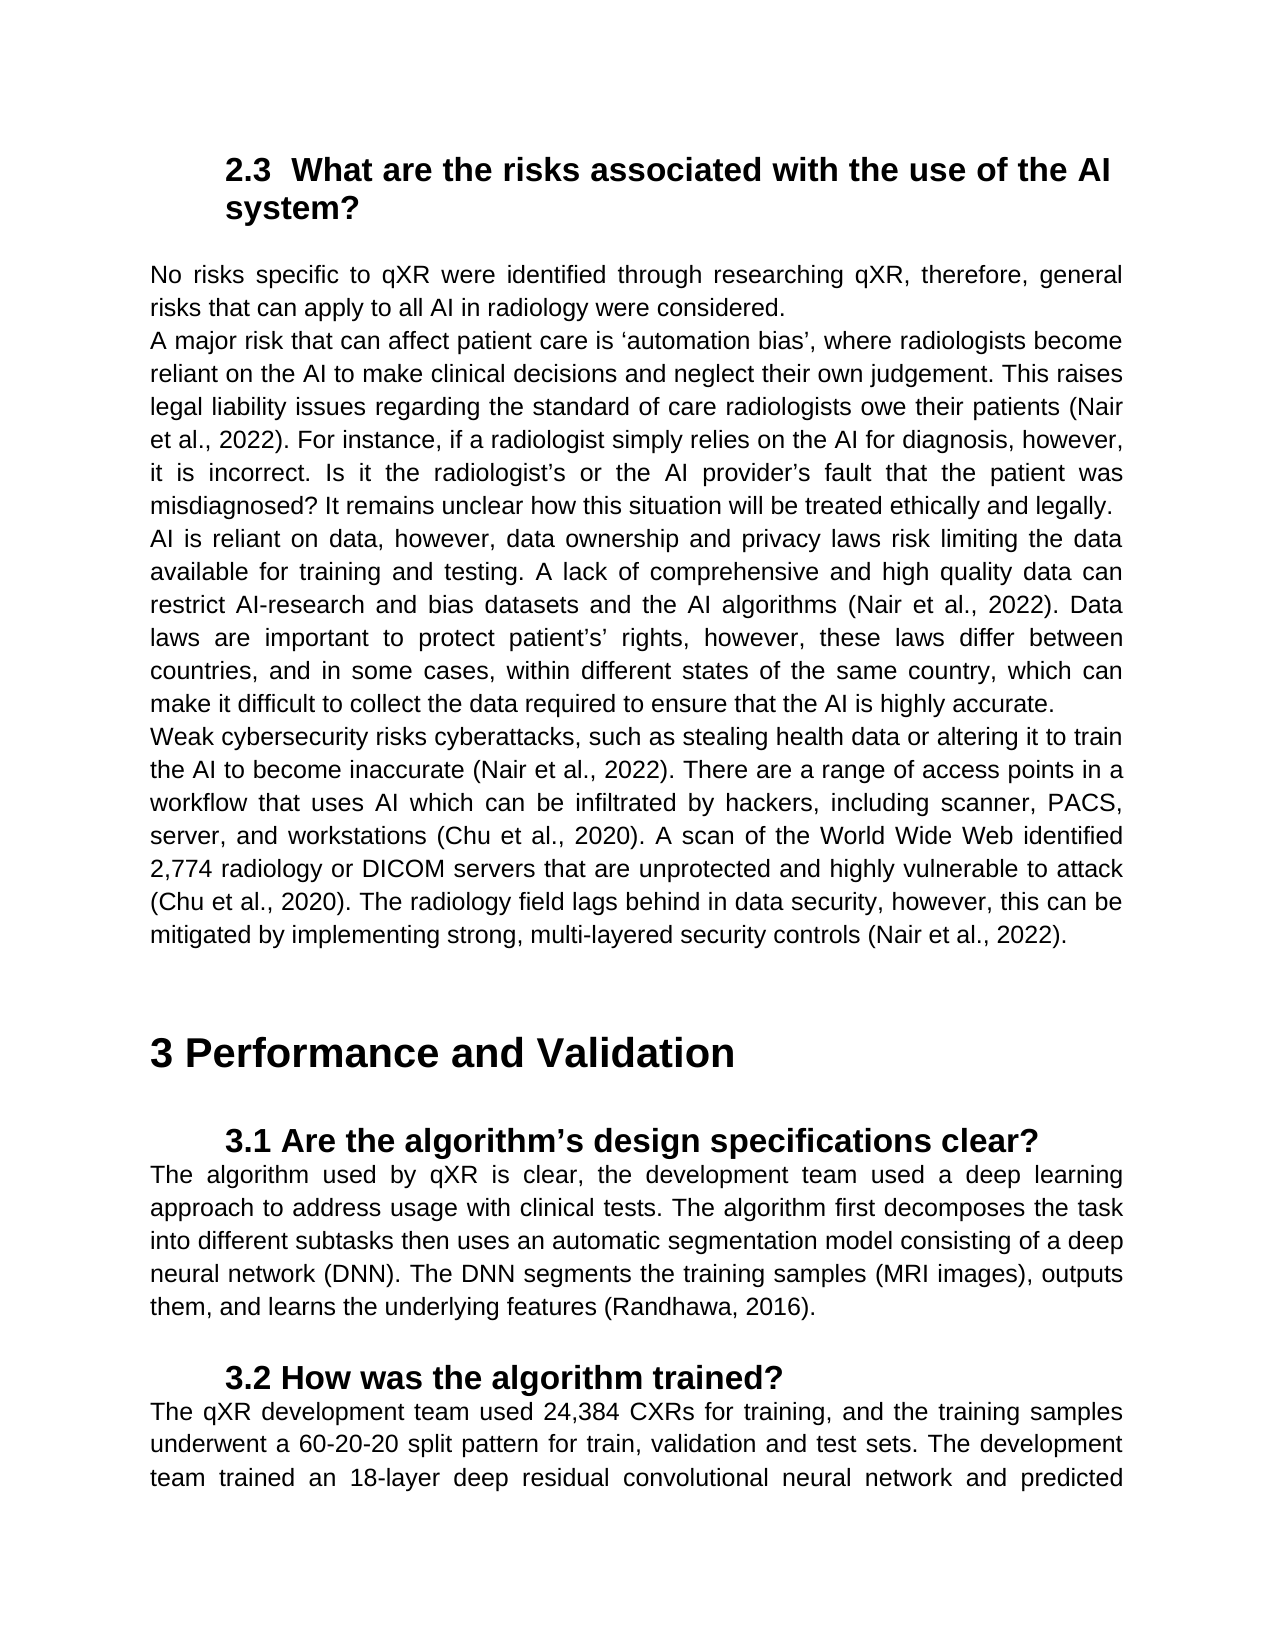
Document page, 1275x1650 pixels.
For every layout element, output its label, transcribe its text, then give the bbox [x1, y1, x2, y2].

text Weak cybersecurity risks cyberattacks, such as stealing health data or altering it to train the AI to become inaccurate (Nair et al., 2022). There are a range of access points in a workflow that uses AI which can be infiltrated by hackers, including scanner, PACS, server, and workstations (Chu et al., 2020). A scan of the World Wide Web identified 2,774 radiology or DICOM servers that are unprotected and highly vulnerable to attack (Chu et al., 2020). The radiology field lags behind in data security, however, this can be mitigated by implementing strong, multi-layered security controls (Nair et al., 2022). [150, 722, 1125, 949]
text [150, 1396, 1125, 1491]
subtitle 3 Performance and Validation [150, 1028, 1113, 1076]
text No risks specific to qXR were identified through researching qXR, therefore, general risks that can apply to all AI in radiology were considered. [150, 260, 1125, 322]
text AI is reliant on data, however, data ownership and privacy laws risk limiting the data available for training and testing. A lack of comprehensive and high quality data can restrict AI-research and bias datasets and the AI algorithms (Nair et al., 2022). Data laws are important to protect patient’s’ rights, however, these laws differ between countries, and in some cases, within different states of the same country, which can make it difficult to collect the data required to ensure that the AI is highly accurate. [150, 524, 1125, 718]
subtitle 3.1 Are the algorithm’s design specifications clear? [225, 1121, 1113, 1160]
text The algorithm used by qXR is clear, the development team used a deep learning approach to address usage with clinical tests. The algorithm first decomposes the task into different subtasks then uses an automatic segmentation model consisting of a deep neural network (DNN). The DNN segments the training samples (MRI images), outputs them, and learns the underlying features (Randhawa, 2016). [150, 1160, 1125, 1321]
text A major risk that can affect patient care is ‘automation bias’, where radiologists become reliant on the AI to make clinical decisions and neglect their own judgement. This raises legal liability issues regarding the standard of care radiologists owe their patients (Nair et al., 2022). For instance, if a radiologist simply relies on the AI for diagnosis, however, it is incorrect. Is it the radiologist’s or the AI provider’s fault that the patient was misdiagnosed? It remains unclear how this situation will be treated ethically and legally. [150, 326, 1125, 520]
subtitle 3.2 How was the algorithm trained? [225, 1358, 1113, 1396]
subtitle 2.3 What are the risks associated with the use of the AI system? [225, 150, 1113, 227]
